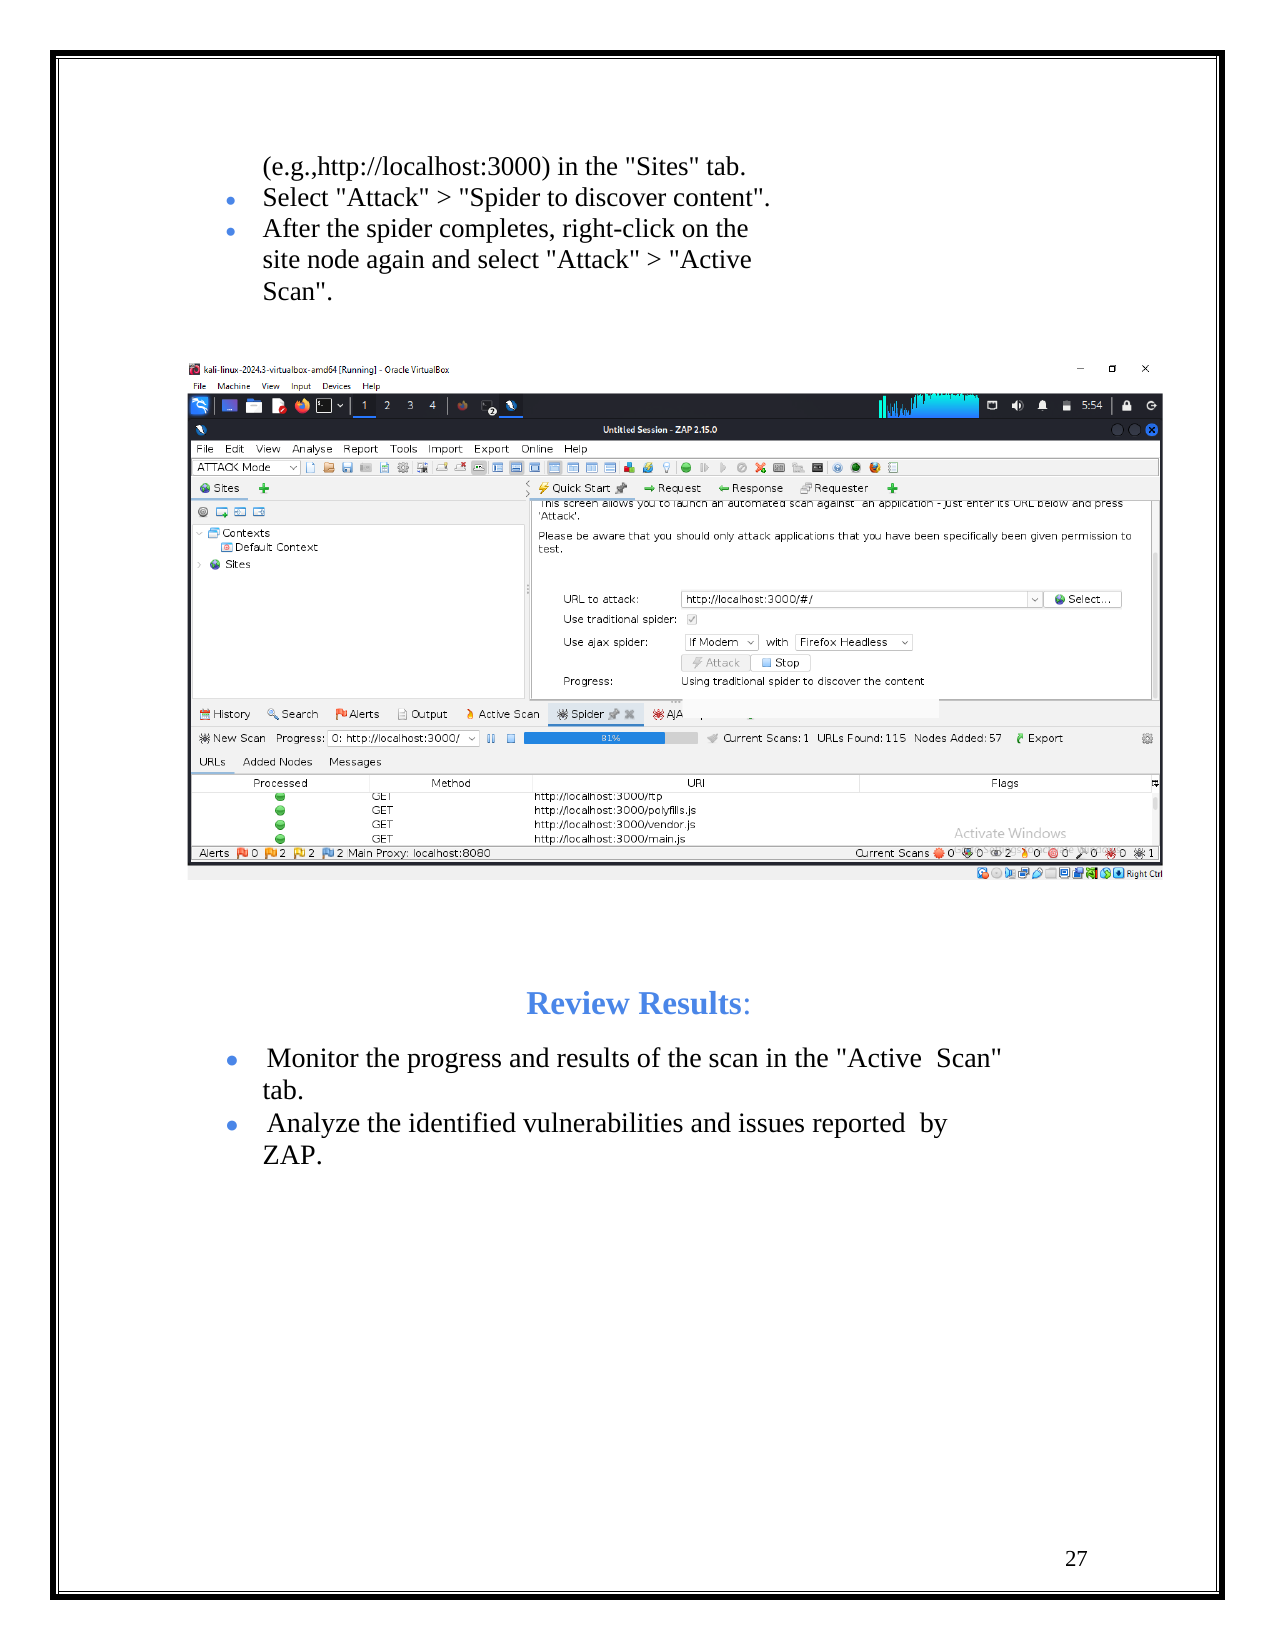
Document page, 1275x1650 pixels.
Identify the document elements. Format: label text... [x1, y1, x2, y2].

list After the spider completes, right-click on the site node again and select "Attack" > "Active Scan". [225, 212, 785, 306]
list Monitor the progress and results of the scan in the "Active Scan" tab. [225, 1041, 1010, 1106]
text Review Results: [190, 983, 1087, 1022]
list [225, 150, 785, 181]
picture [187, 361, 1163, 880]
list Select "Attack" > "Spider to discover content". [225, 181, 785, 212]
list Analyze the identified vulnerabilities and issues reported by ZAP. [225, 1106, 987, 1170]
